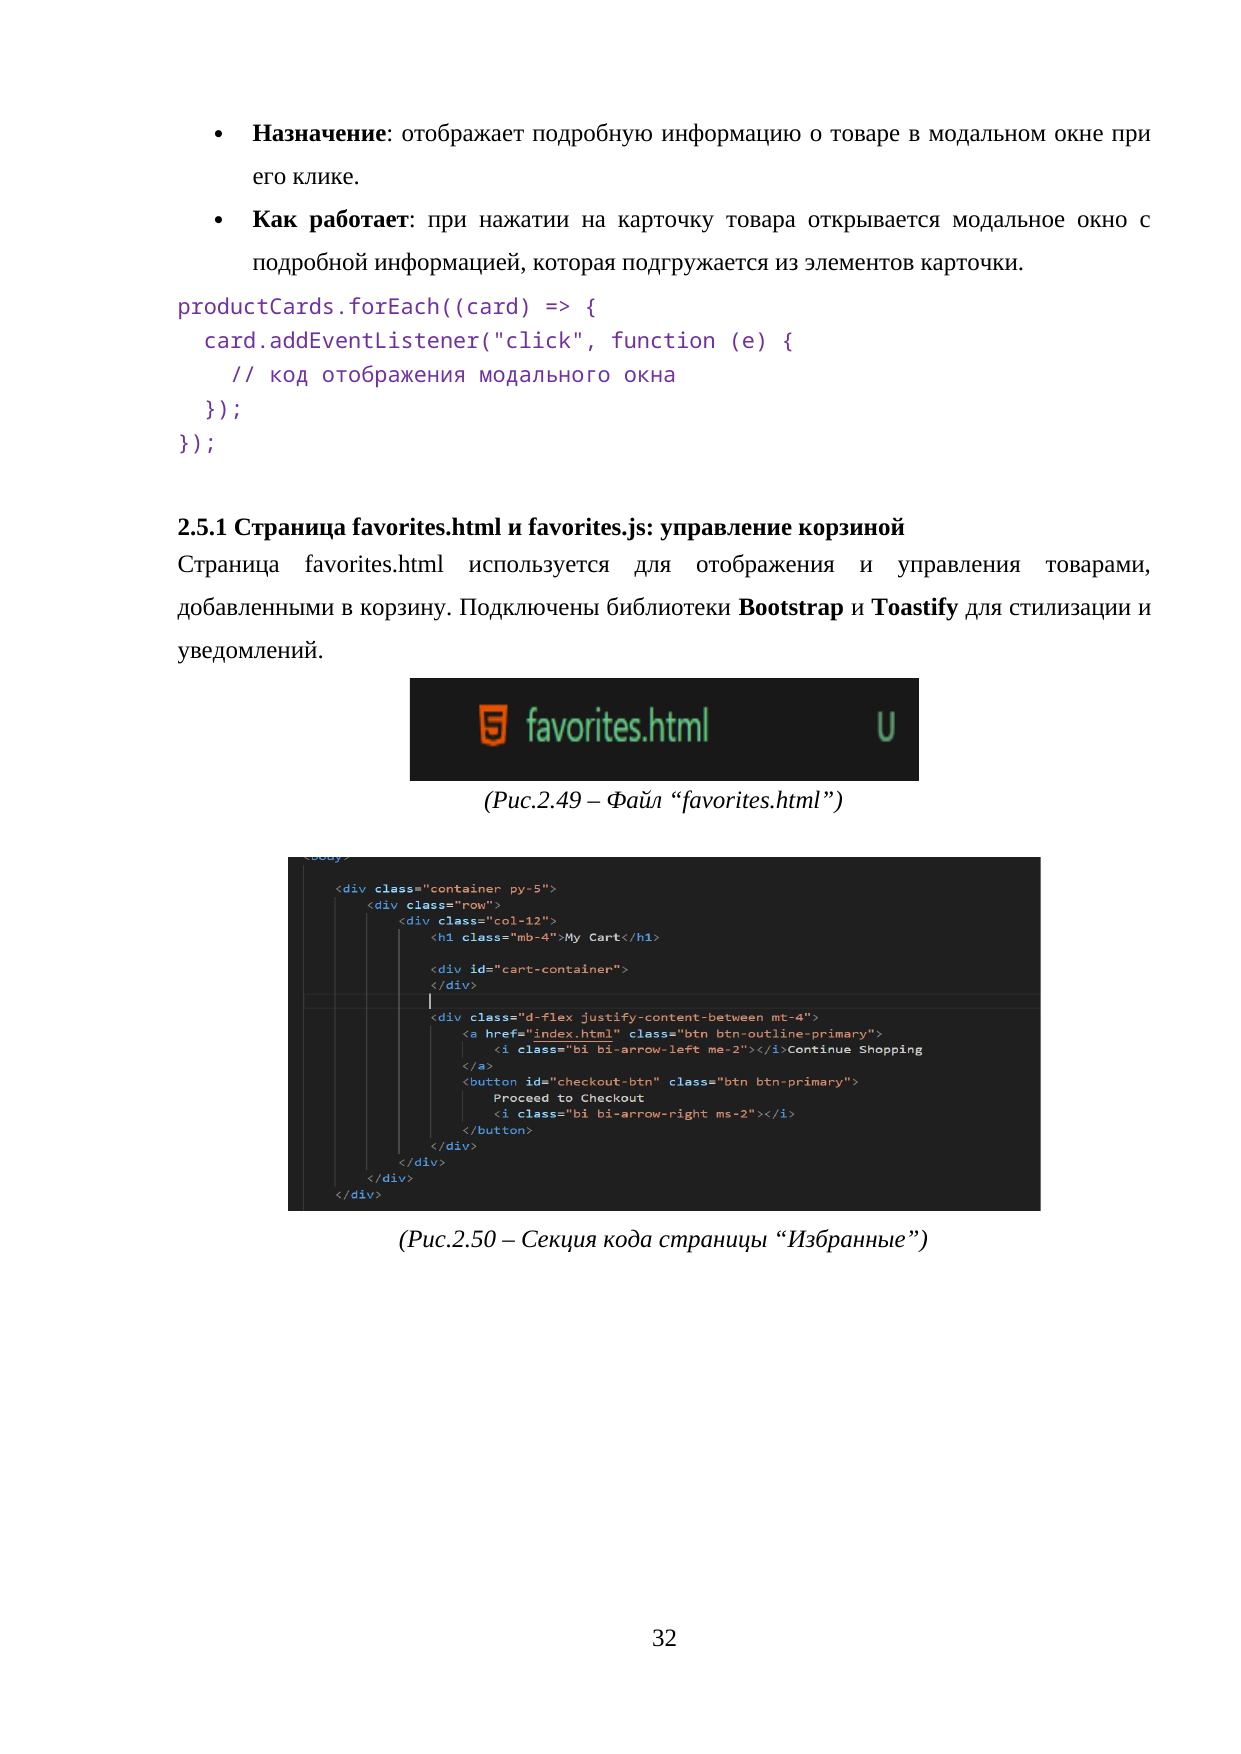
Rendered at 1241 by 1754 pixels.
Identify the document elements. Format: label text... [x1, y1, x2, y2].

list Как работает: при нажатии на карточку товара открывается модальное окно с подробной информацией, которая подгружается из элементов карточки. [215, 204, 1152, 276]
text Страница favorites.html используется для отображения и управления товарами, добавленными в корзину. Подключены библиотеки Bootstrap и Toastify для стилизации и уведомлений. [177, 549, 1152, 664]
list Назначение: отображает подробную информацию о товаре в модальном окне при его клике. [215, 118, 1152, 190]
text (Рис.2.50 – Секция кода страницы “Избранные”) [177, 1224, 1152, 1253]
text productCards.forEach((card) => { [177, 291, 1152, 320]
subtitle 2.5.1 Страница favorites.html и favorites.js: управление корзиной [177, 512, 1152, 541]
text }); [177, 393, 1152, 423]
text card.addEventListener("click", function (e) { [177, 325, 1152, 354]
text (Рис.2.49 – Файл “favorites.html”) [177, 785, 1152, 814]
picture [288, 857, 1041, 1211]
text }); [177, 427, 1152, 457]
text // код отображения модального окна [177, 359, 1152, 389]
picture [409, 678, 919, 781]
